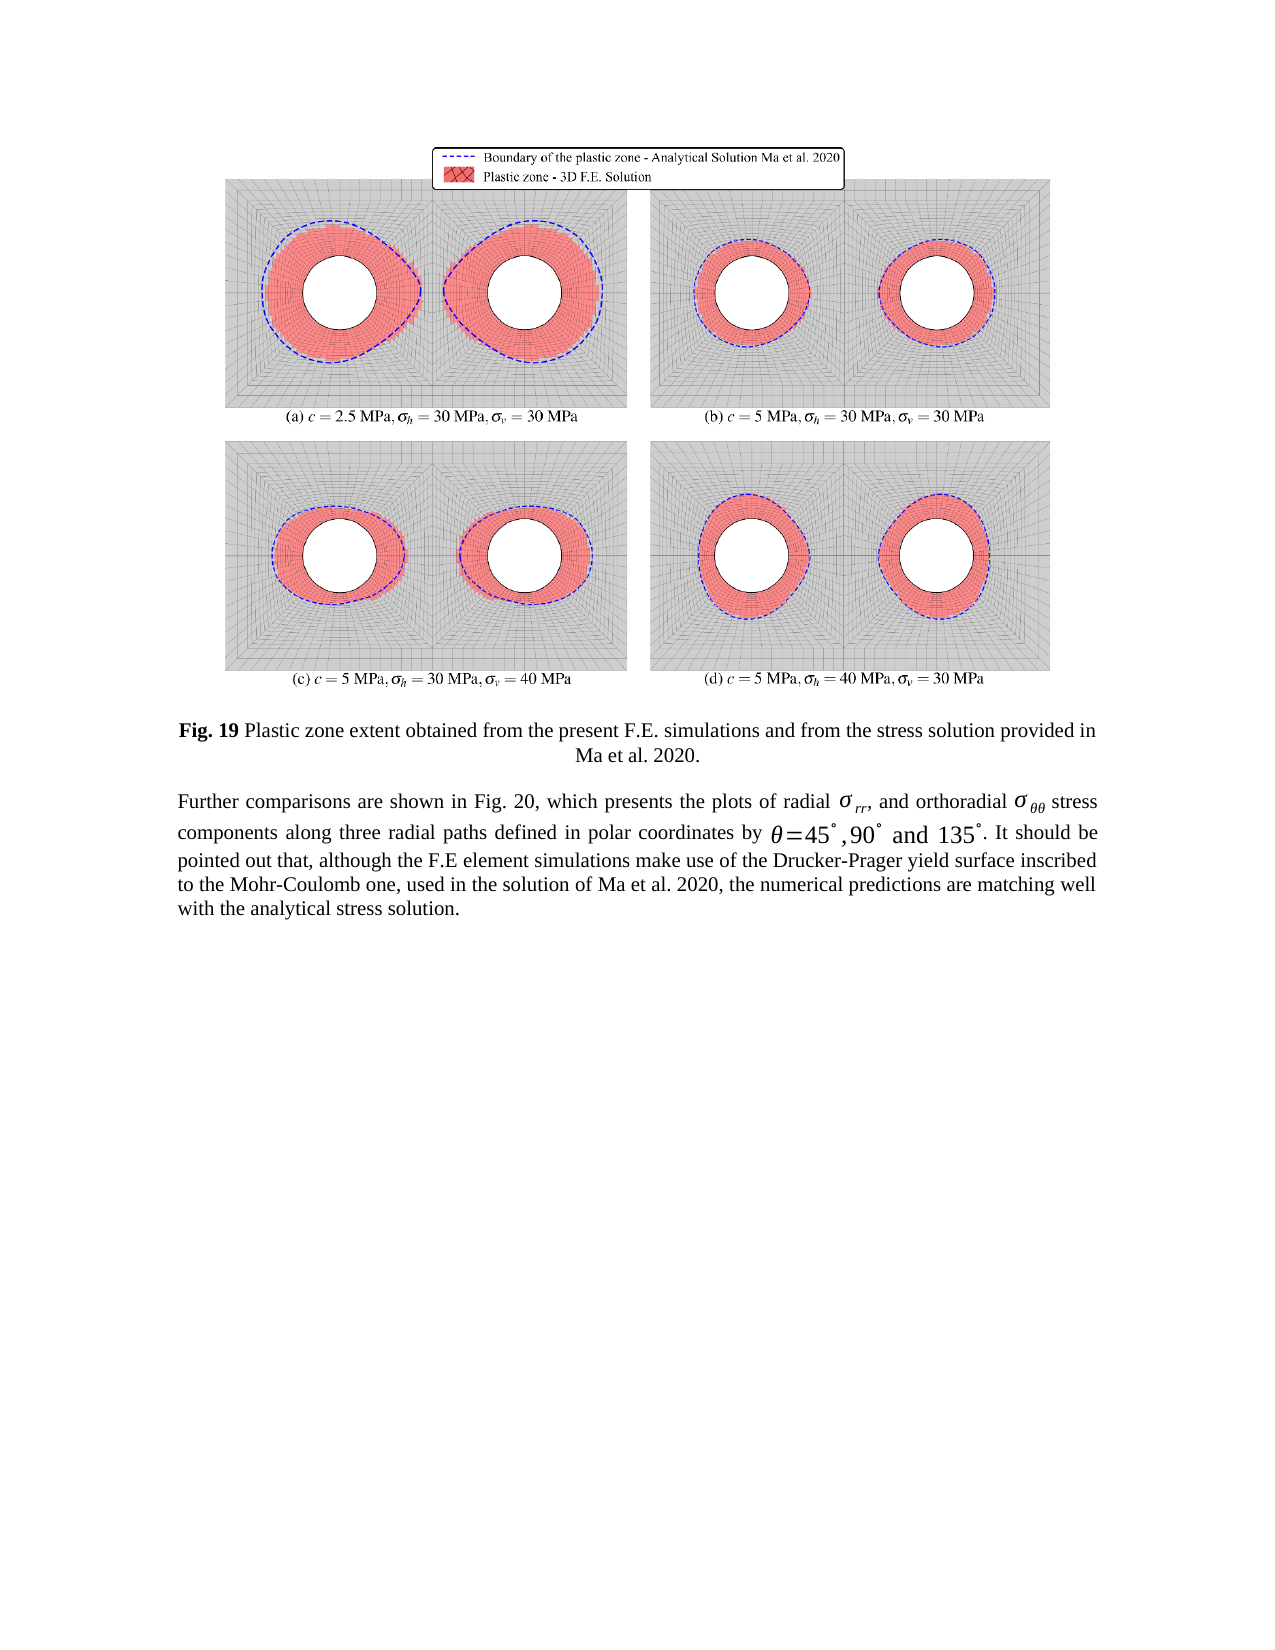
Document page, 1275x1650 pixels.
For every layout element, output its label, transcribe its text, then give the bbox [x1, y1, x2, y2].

text Further comparisons are shown in Fig. 20, which presents the plots of radial , and orthoradial stress components along three radial paths defined in polar coordinates by . It should be pointed out that, although the F.E element simulations make use of the Drucker-Prager yield surface inscribed to the Mohr-Coulomb one, used in the solution of Ma et al. 2020, the numerical predictions are matching well with the analytical stress solution. [177, 785, 1098, 920]
picture [225, 147, 1050, 698]
text Fig. 19 Plastic zone extent obtained from the present F.E. simulations and from the stress solution provided in Ma et al. 2020. [177, 718, 1098, 767]
